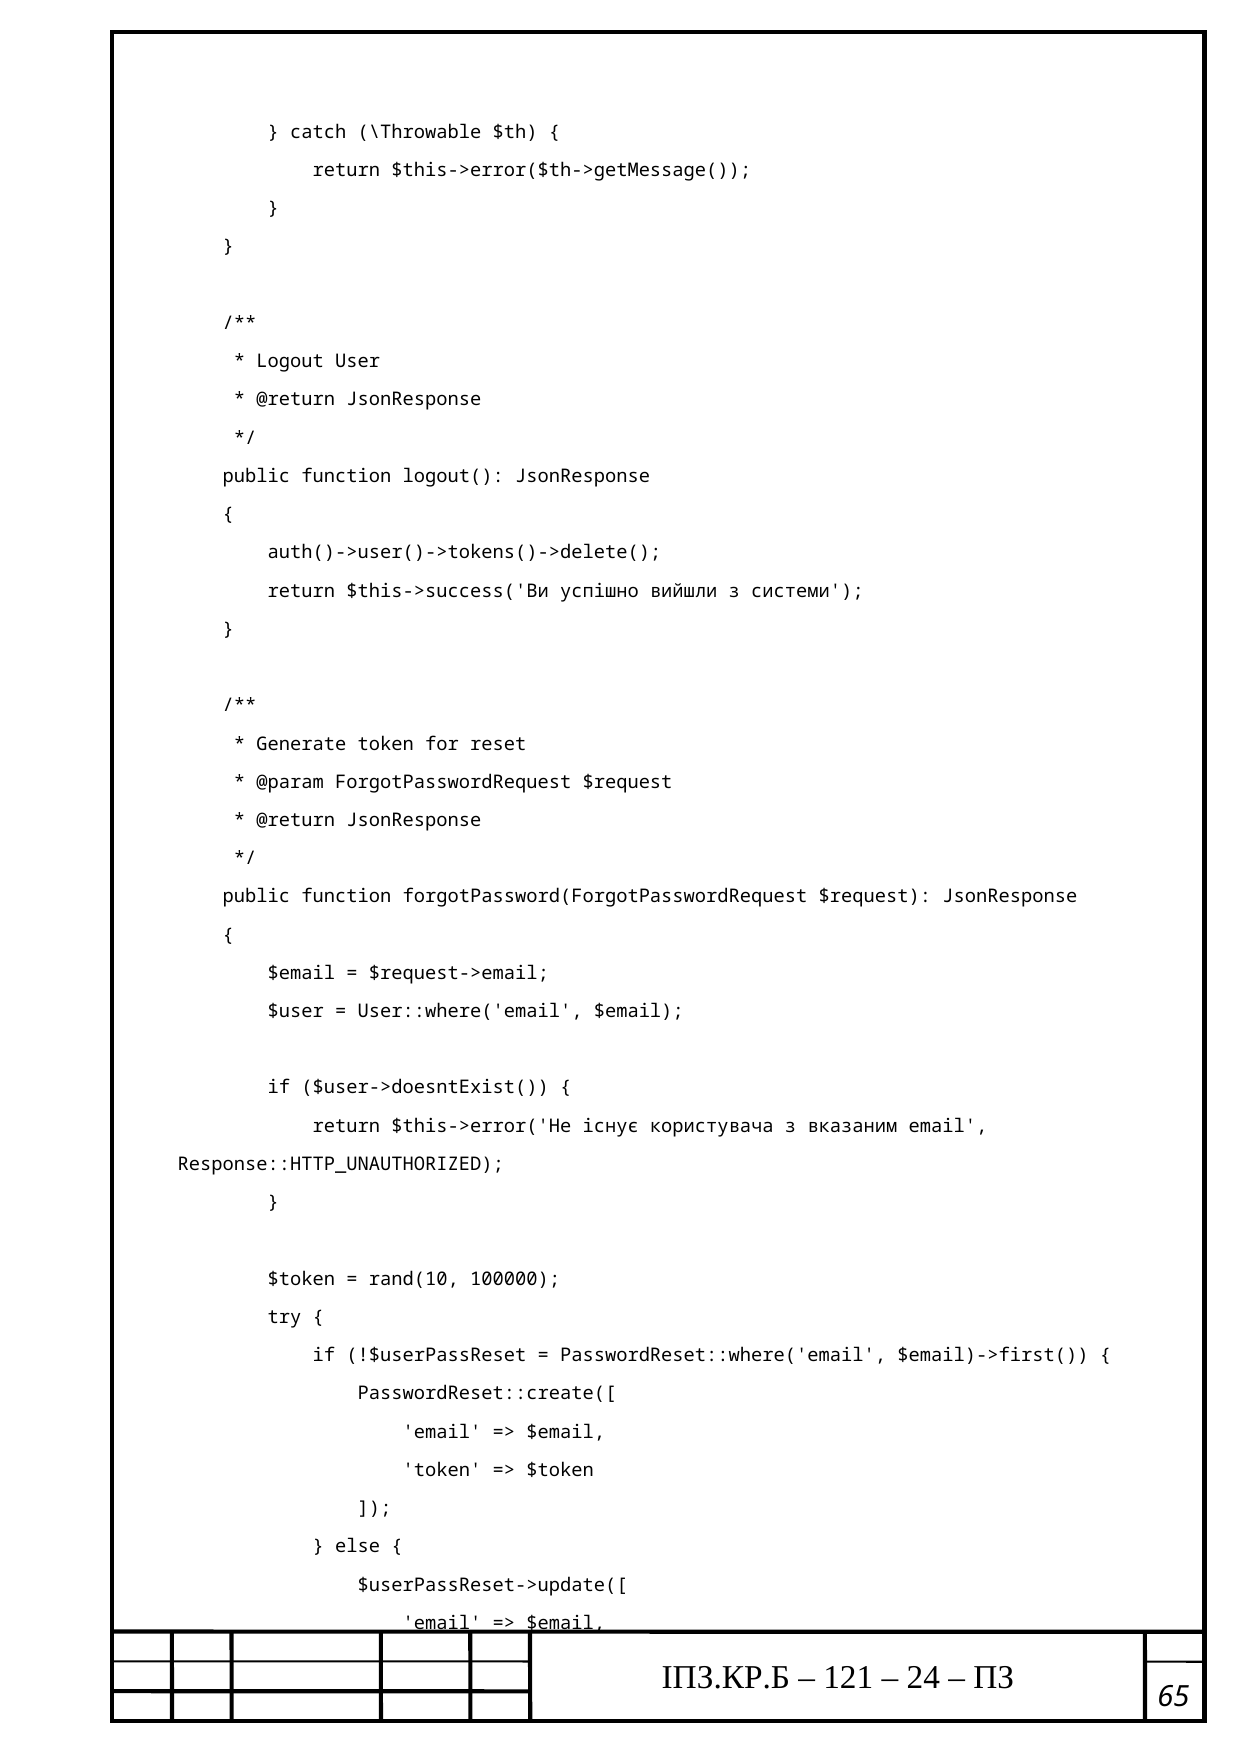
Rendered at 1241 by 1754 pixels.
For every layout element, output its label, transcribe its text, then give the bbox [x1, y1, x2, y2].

text { [177, 921, 1181, 946]
text * @param ForgotPasswordRequest $request [177, 768, 1181, 793]
text $user = User::where('email', $email); [177, 997, 1181, 1023]
text } [177, 1188, 1181, 1214]
text if (!$userPassReset = PasswordReset::where('email', $email)->first()) { [177, 1341, 1181, 1367]
text if ($user->doesntExist()) { [177, 1074, 1181, 1099]
text $token = rand(10, 100000); [177, 1265, 1181, 1291]
text * Logout User [177, 347, 1181, 373]
text 'email' => $email, [177, 1418, 1181, 1443]
text * Generate token for reset [177, 730, 1181, 755]
text auth()->user()->tokens()->delete(); [177, 539, 1181, 564]
text /** [177, 309, 1181, 335]
text return $this->success('Ви успішно вийшли з системи'); [177, 577, 1181, 602]
text PasswordReset::create([ [177, 1380, 1181, 1405]
text $userPassReset->update([ [177, 1571, 1181, 1596]
text } else { [177, 1533, 1181, 1558]
text 'token' => $token [177, 1456, 1181, 1482]
text try { [177, 1303, 1181, 1329]
text } [177, 233, 1181, 258]
text } [177, 615, 1181, 641]
text { [177, 500, 1181, 526]
text $email = $request->email; [177, 959, 1181, 985]
text return $this->error($th->getMessage()); [177, 156, 1181, 182]
text ]); [177, 1494, 1181, 1520]
text */ [177, 844, 1181, 870]
text public function forgotPassword(ForgotPasswordRequest $request): JsonResponse [177, 883, 1181, 908]
text return $this->error('Не існує користувача з вказаним email', Response::HTTP_UNAUTHORIZED); [177, 1112, 1181, 1176]
text public function logout(): JsonResponse [177, 462, 1181, 488]
text * @return JsonResponse [177, 806, 1181, 832]
text } catch (\Throwable $th) { [177, 118, 1181, 144]
text } [177, 194, 1181, 220]
text /** [177, 692, 1181, 717]
text * @return JsonResponse [177, 386, 1181, 411]
text */ [177, 424, 1181, 449]
text 'email' => $email, [177, 1609, 1181, 1634]
